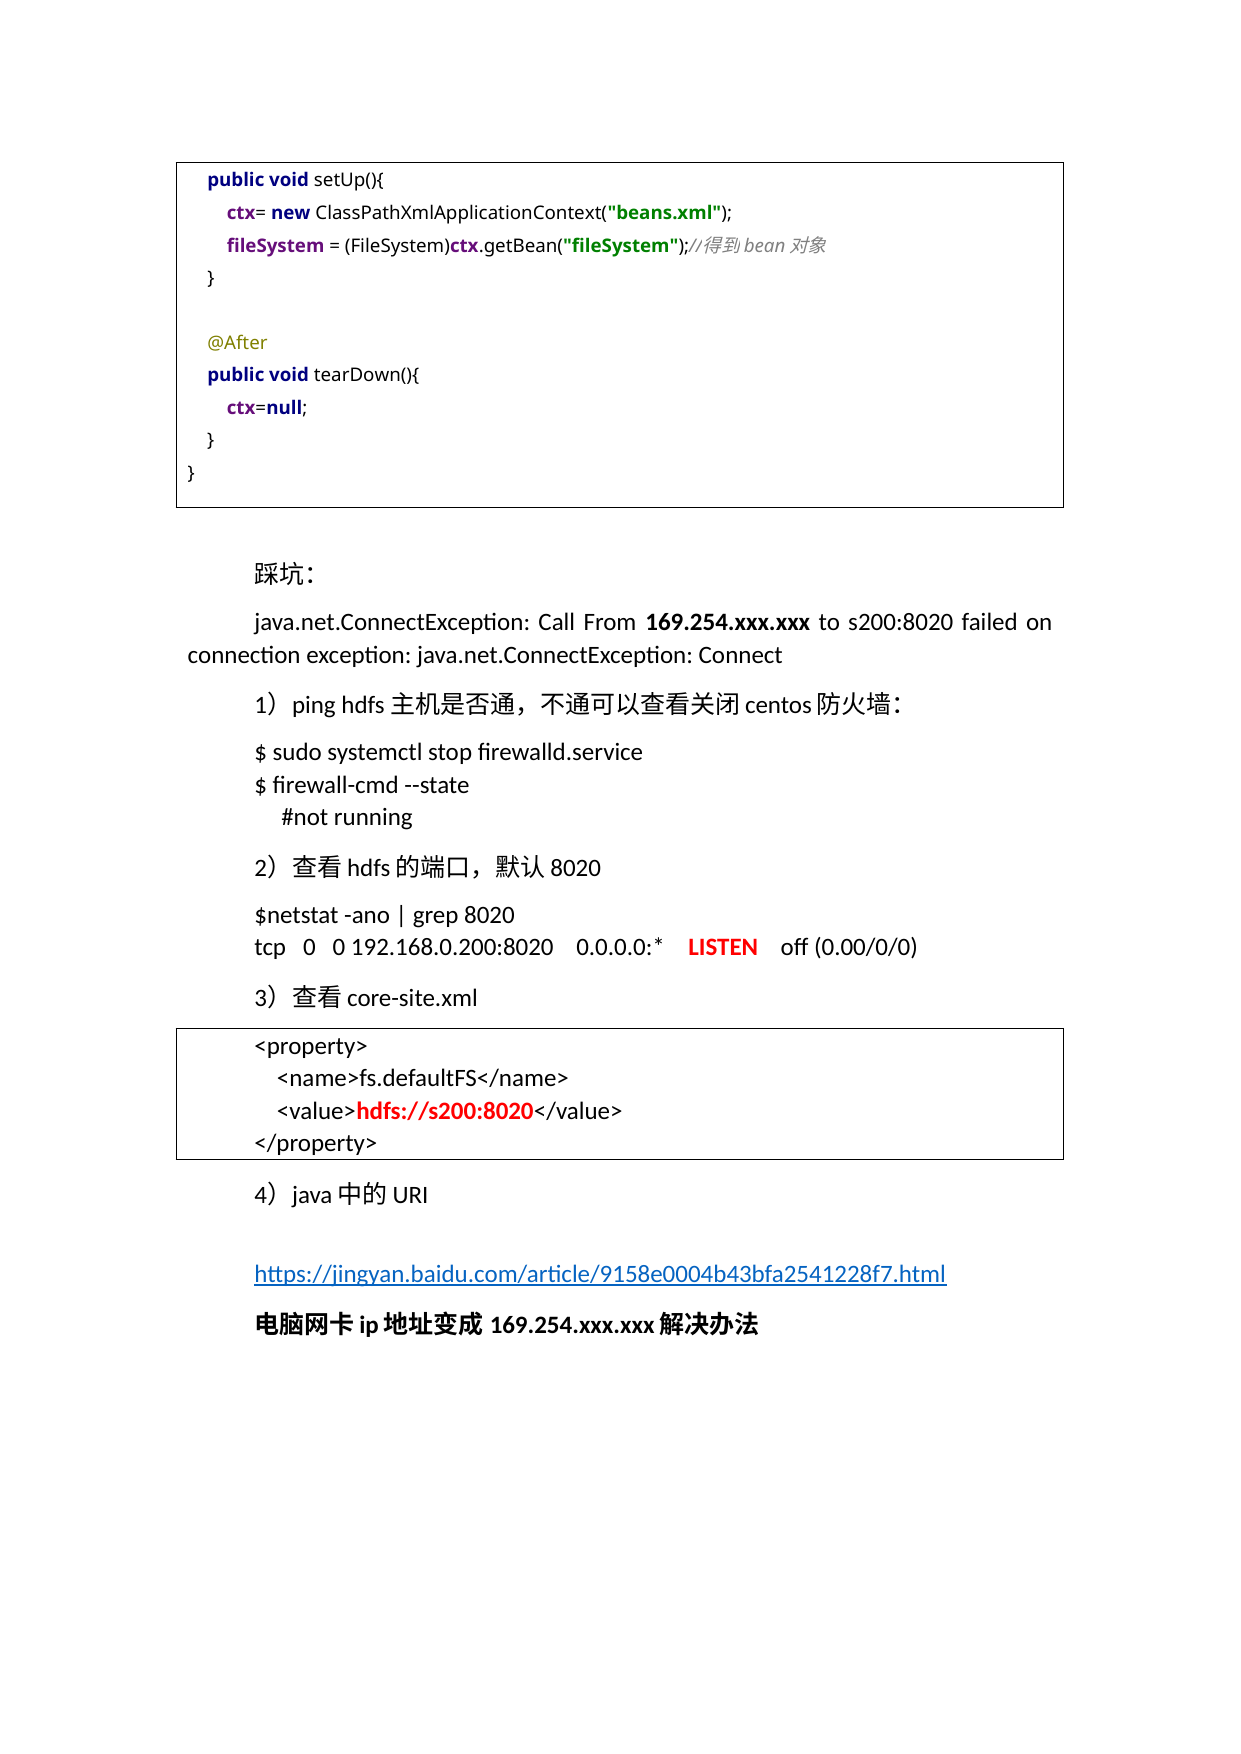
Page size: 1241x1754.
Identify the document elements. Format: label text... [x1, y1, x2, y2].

text 3）查看core-site.xml [187, 963, 1053, 1028]
table_header <property> <name>fs.defaultFS</name> <value>hdfs://s200:8020</value> </property> [177, 1029, 1063, 1159]
text 1）ping hdfs主机是否通，不通可以查看关闭centos防火墙： [187, 670, 1053, 735]
text $ sudo systemctl stop firewalld.service [187, 735, 1053, 768]
text 2）查看hdfs的端口，默认8020 [187, 833, 1053, 898]
text tcp 0 0 192.168.0.200:8020 0.0.0.0:* LISTEN off (0.00/0/0) [187, 930, 1053, 963]
text java.net.ConnectException: Call From 169.254.xxx.xxx to s200:8020 failed on connection exception: java.net.ConnectException: Connect [187, 605, 1053, 670]
text https://jingyan.baidu.com/article/9158e0004b43bfa2541228f7.html [187, 1257, 1053, 1290]
text $ firewall-cmd --state [187, 768, 1053, 800]
text 踩坑： [187, 540, 1053, 605]
text 4）java中的URI [187, 1160, 1053, 1225]
text 电脑网卡ip地址变成 169.254.xxx.xxx解决办法 [187, 1290, 1053, 1355]
text $netstat -ano | grep 8020 [187, 898, 1053, 930]
text #not running [187, 800, 1053, 833]
